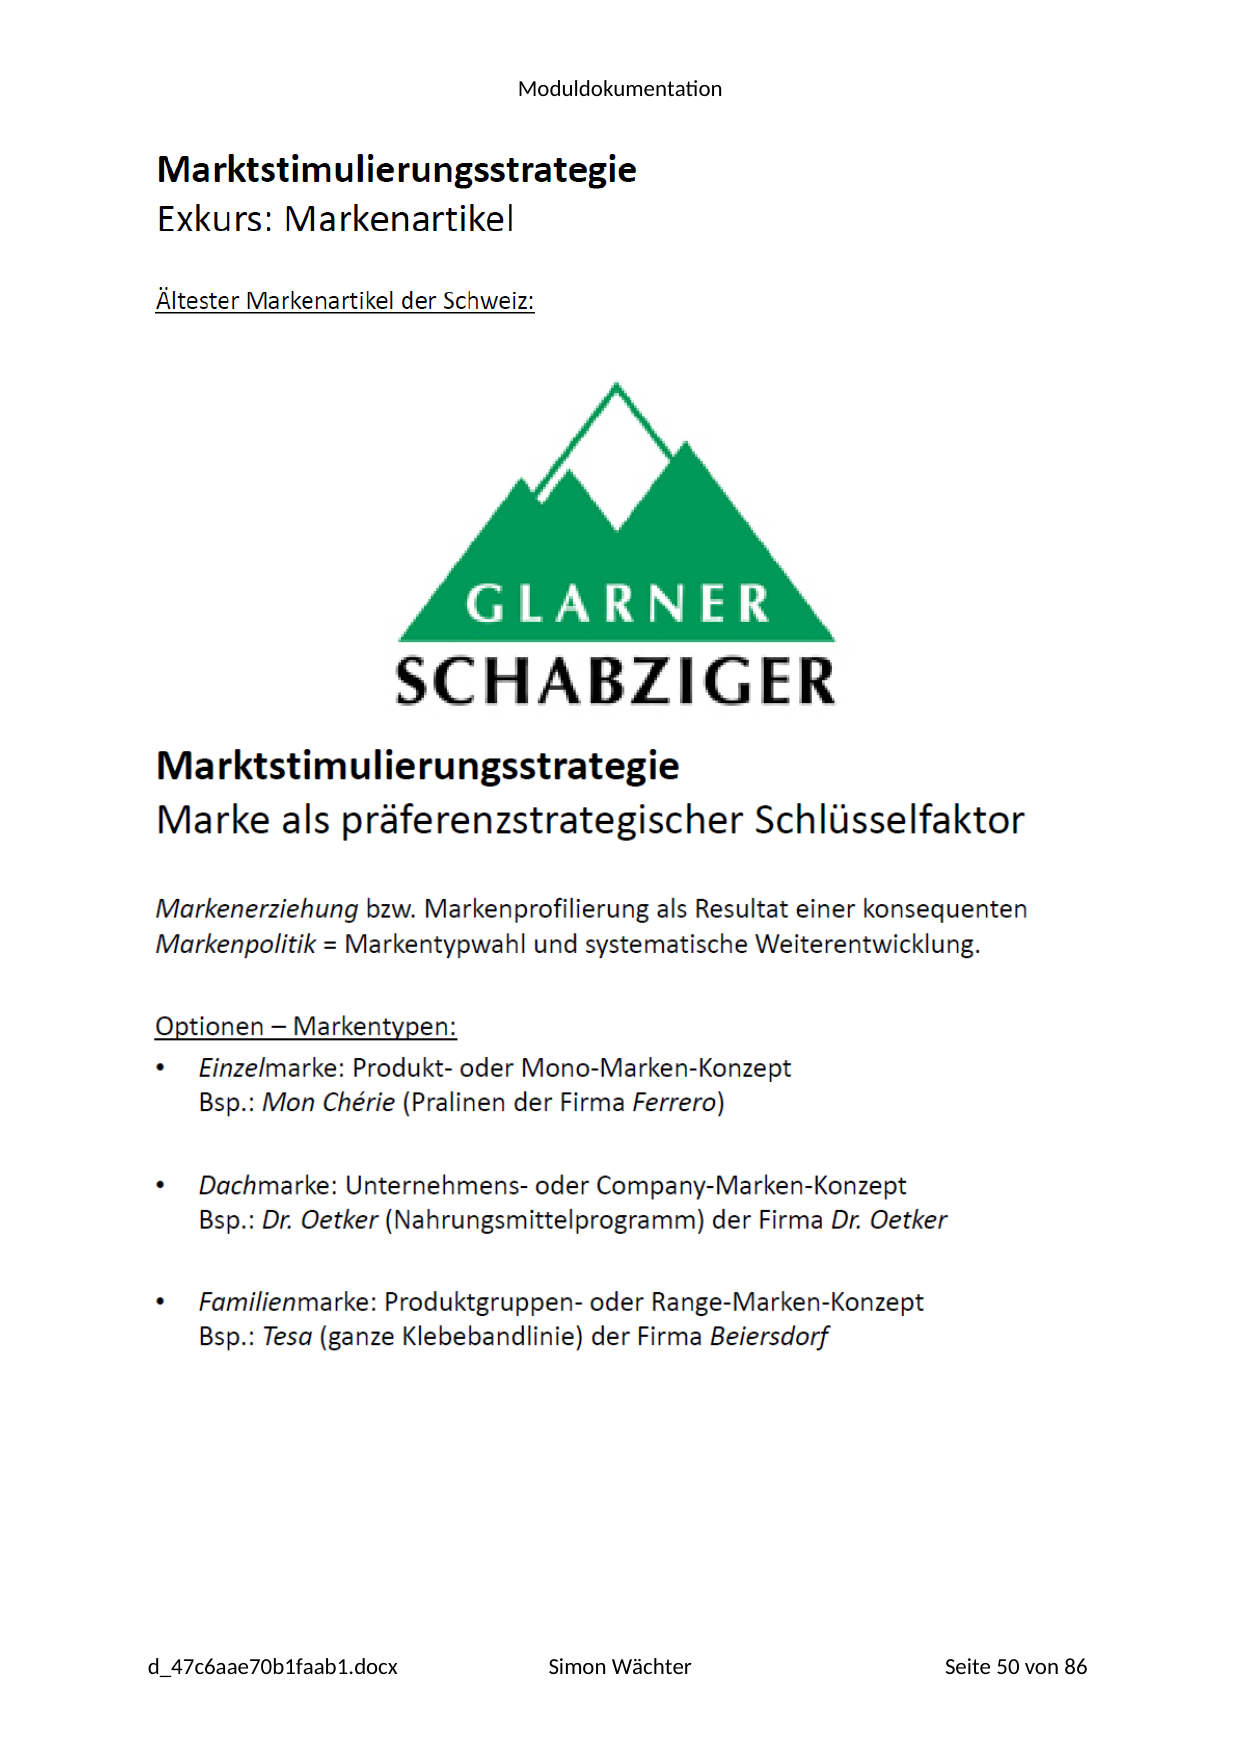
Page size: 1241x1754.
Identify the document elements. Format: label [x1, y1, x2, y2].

picture [147, 747, 1093, 1367]
picture [147, 147, 1093, 729]
